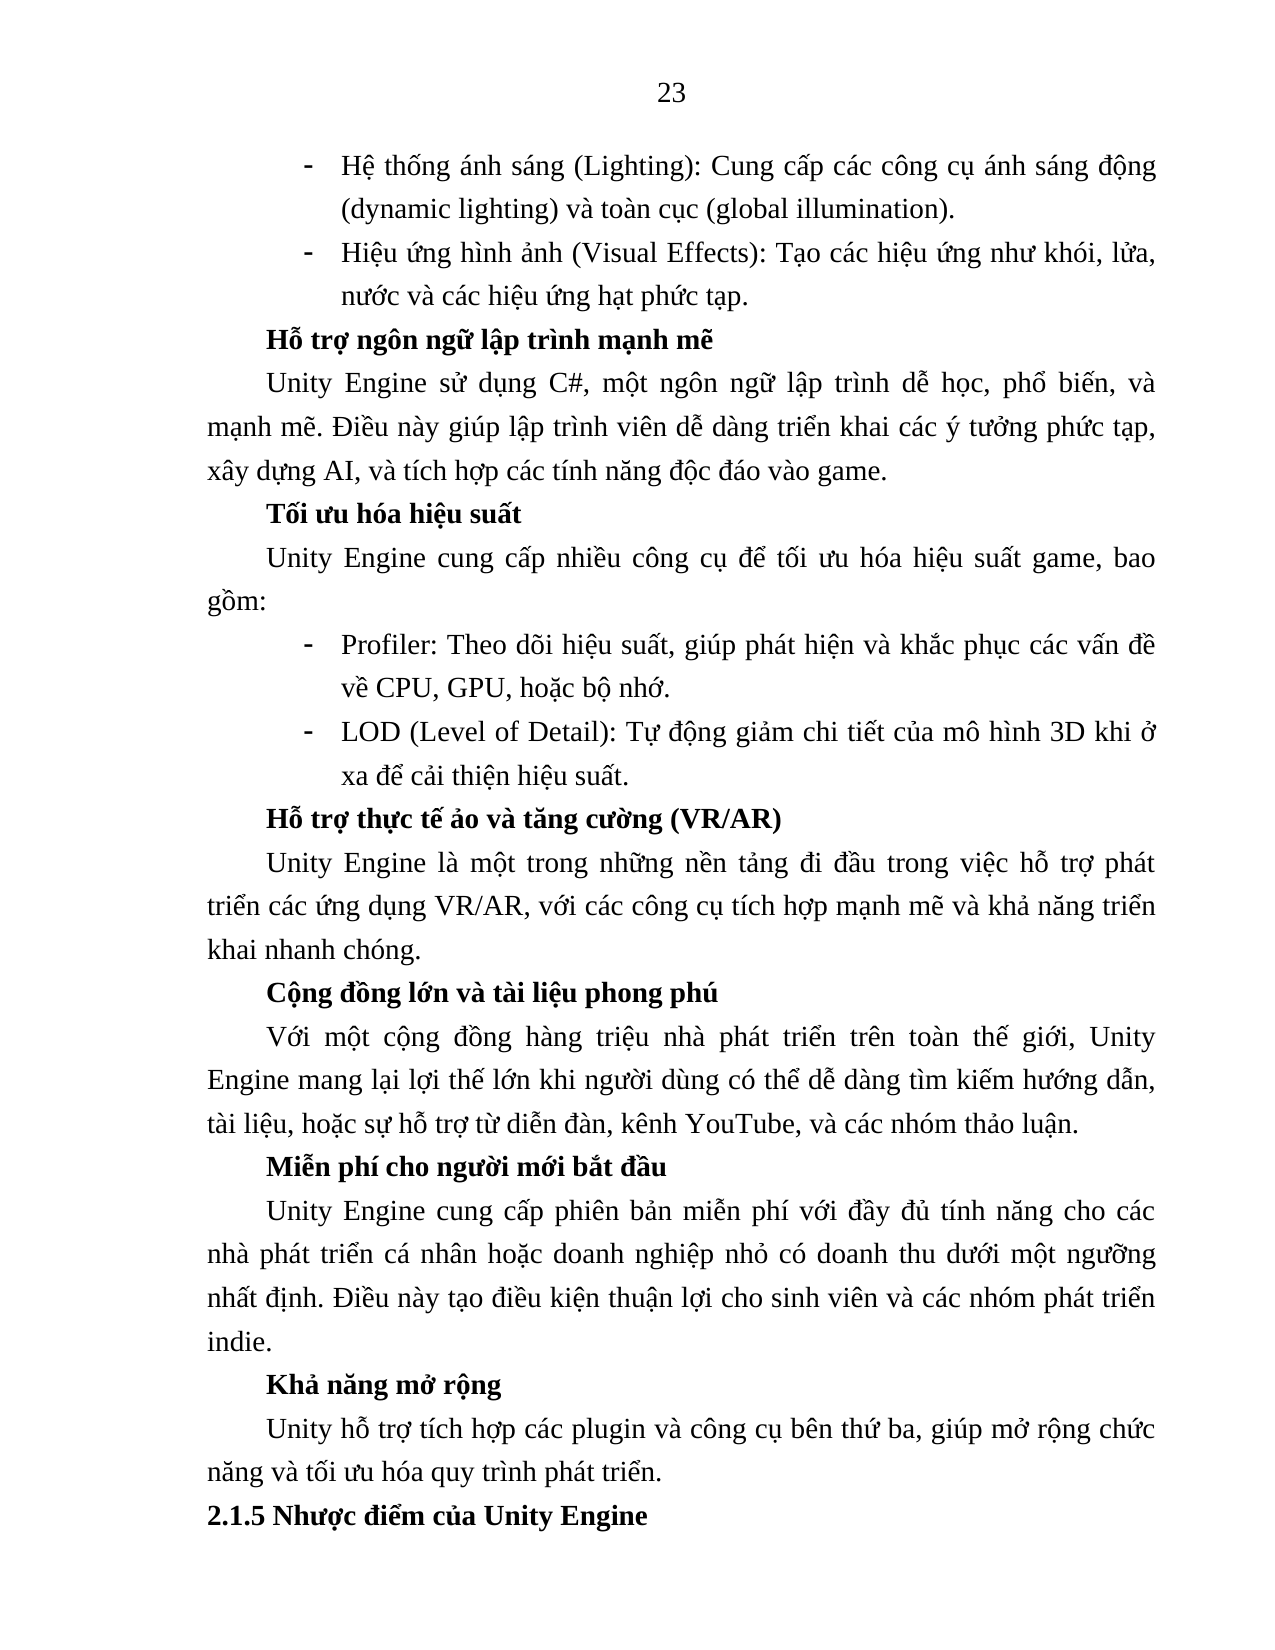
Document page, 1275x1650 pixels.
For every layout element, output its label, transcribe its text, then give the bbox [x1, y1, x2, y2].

text Unity Engine cung cấp phiên bản miễn phí với đầy đủ tính năng cho các nhà phát triển cá nhân hoặc doanh nghiệp nhỏ có doanh thu dưới một ngưỡng nhất định. Điều này tạo điều kiện thuận lợi cho sinh viên và các nhóm phát triển indie. [207, 1193, 1157, 1357]
text Miễn phí cho người mới bắt đầu [207, 1149, 1157, 1183]
text Unity Engine cung cấp nhiều công cụ để tối ưu hóa hiệu suất game, bao gồm: [207, 540, 1157, 617]
text Hỗ trợ thực tế ảo và tăng cường (VR/AR) [207, 801, 1157, 835]
text Với một cộng đồng hàng triệu nhà phát triển trên toàn thế giới, Unity Engine mang lại lợi thế lớn khi người dùng có thể dễ dàng tìm kiếm hướng dẫn, tài liệu, hoặc sự hỗ trợ từ diễn đàn, kênh YouTube, và các nhóm thảo luận. [207, 1019, 1157, 1139]
list Profiler: Theo dõi hiệu suất, giúp phát hiện và khắc phục các vấn đề về CPU, GPU, hoặc bộ nhớ. [303, 627, 1157, 704]
text Khả năng mở rộng [207, 1367, 1157, 1401]
text Tối ưu hóa hiệu suất [207, 496, 1157, 530]
text Unity hỗ trợ tích hợp các plugin và công cụ bên thứ ba, giúp mở rộng chức năng và tối ưu hóa quy trình phát triển. [207, 1411, 1157, 1488]
text Unity Engine là một trong những nền tảng đi đầu trong việc hỗ trợ phát triển các ứng dụng VR/AR, với các công cụ tích hợp mạnh mẽ và khả năng triển khai nhanh chóng. [207, 845, 1157, 965]
list Hệ thống ánh sáng (Lighting): Cung cấp các công cụ ánh sáng động (dynamic lighting) và toàn cục (global illumination). [303, 148, 1157, 225]
text Cộng đồng lớn và tài liệu phong phú [207, 975, 1157, 1009]
list LOD (Level of Detail): Tự động giảm chi tiết của mô hình 3D khi ở xa để cải thiện hiệu suất. [303, 714, 1157, 791]
list Hiệu ứng hình ảnh (Visual Effects): Tạo các hiệu ứng như khói, lửa, nước và các hiệu ứng hạt phức tạp. [303, 235, 1157, 312]
text Unity Engine sử dụng C#, một ngôn ngữ lập trình dễ học, phổ biến, và mạnh mẽ. Điều này giúp lập trình viên dễ dàng triển khai các ý tưởng phức tạp, xây dựng AI, và tích hợp các tính năng độc đáo vào game. [207, 366, 1157, 486]
text Hỗ trợ ngôn ngữ lập trình mạnh mẽ [207, 322, 1157, 356]
subtitle 2.1.5 Nhược điểm của Unity Engine [207, 1498, 1157, 1531]
